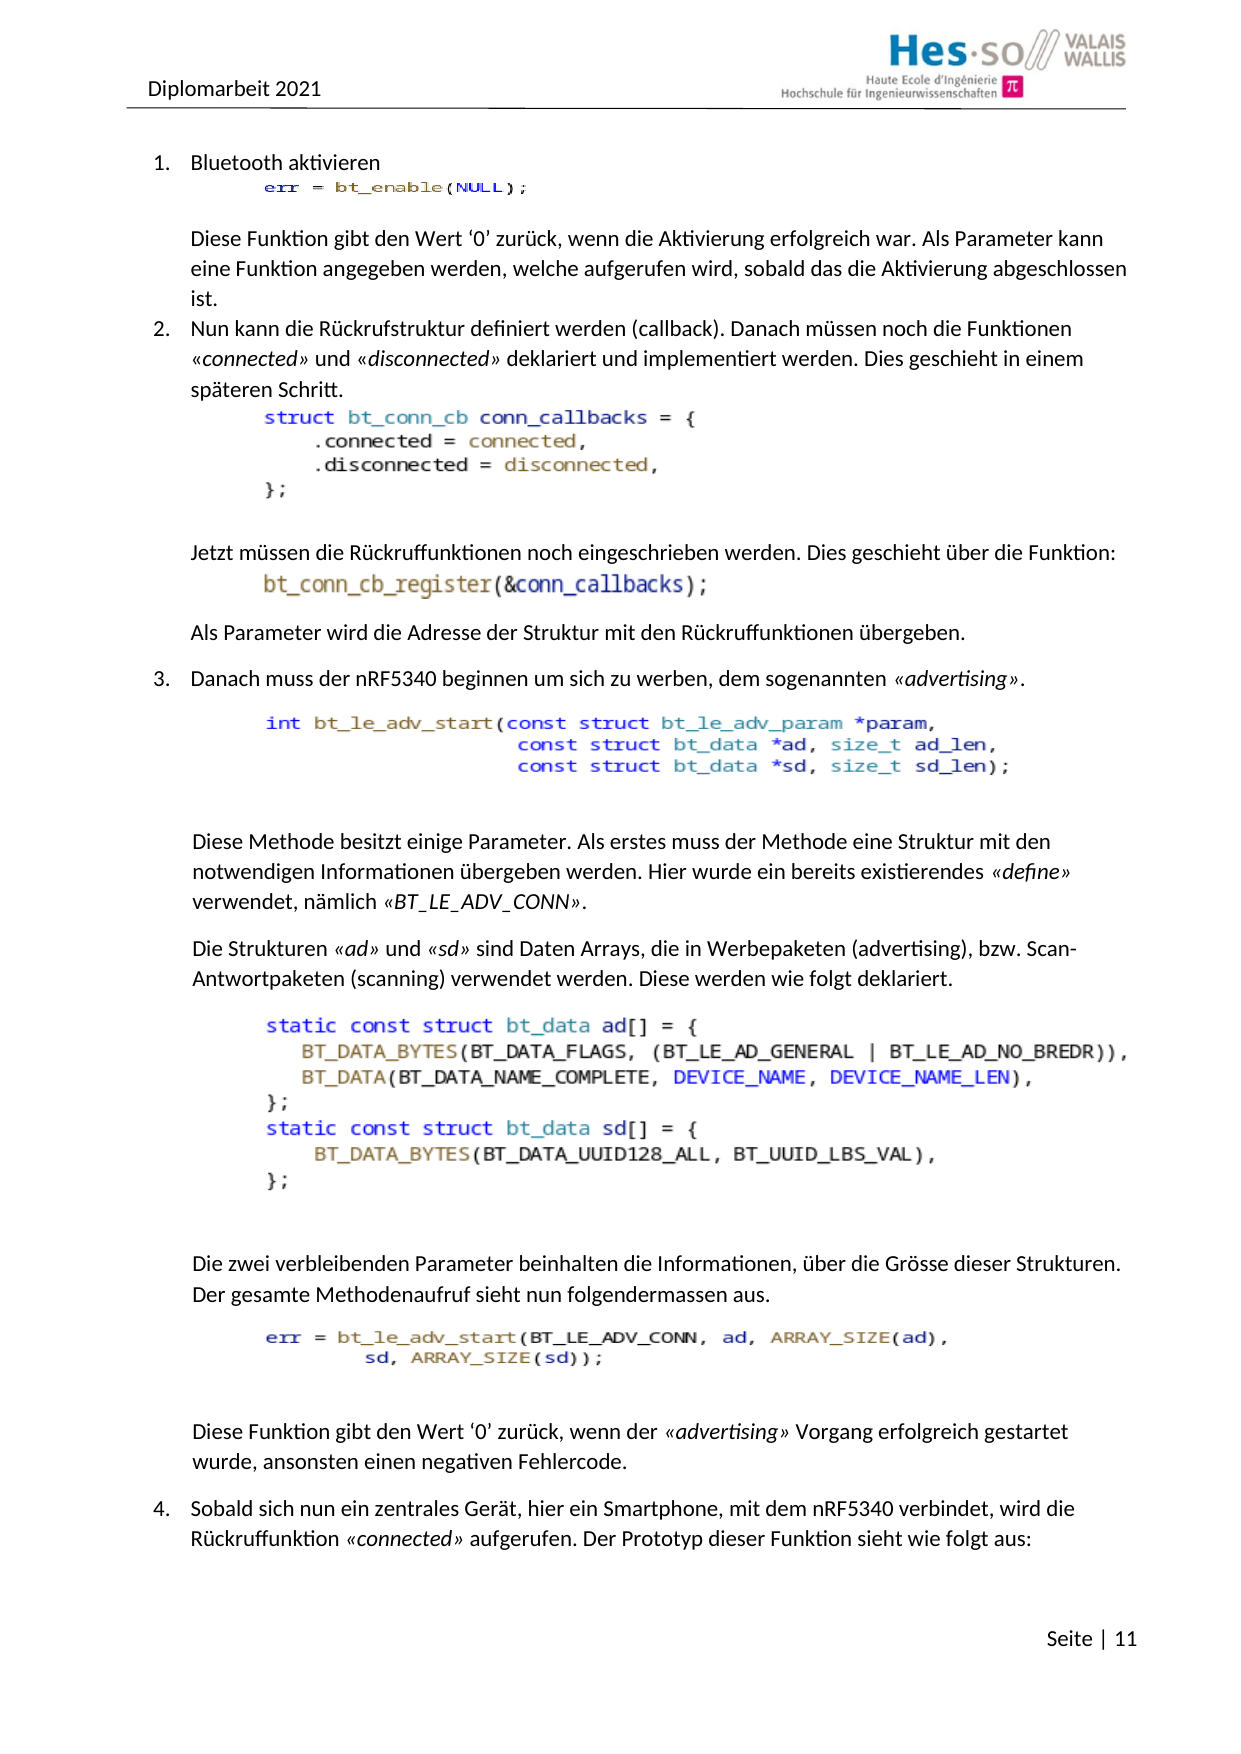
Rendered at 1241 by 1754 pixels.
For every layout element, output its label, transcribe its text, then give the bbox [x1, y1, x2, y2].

list Jetzt müssen die Rückruffunktionen noch eingeschrieben werden. Dies geschieht über die Funktion: [190, 538, 1137, 566]
list Danach muss der nRF5340 beginnen um sich zu werben, dem sogenannten «advertising». [153, 664, 1137, 692]
text Die zwei verbleibenden Parameter beinhalten die Informationen, über die Grösse dieser Strukturen. Der gesamte Methodenaufruf sieht nun folgendermassen aus. [192, 1249, 1137, 1308]
list Diese Funktion gibt den Wert ‘0’ zurück, wenn die Aktivierung erfolgreich war. Als Parameter kann eine Funktion angegeben werden, welche aufgerufen wird, sobald das die Aktivierung abgeschlossen ist. [190, 178, 1137, 312]
list Nun kann die Rückrufstruktur definiert werden (callback). Danach müssen noch die Funktionen «connected» und «disconnected» deklariert und implementiert werden. Dies geschieht in einem späteren Schritt. [153, 314, 1137, 403]
text Als Parameter wird die Adresse der Struktur mit den Rückruffunktionen übergeben. [148, 618, 1137, 646]
picture [771, 12, 1137, 119]
list Sobald sich nun ein zentrales Gerät, hier ein Smartphone, mit dem nRF5340 verbindet, wird die Rückruffunktion «connected» aufgerufen. Der Prototyp dieser Funktion sieht wie folgt aus: [153, 1494, 1137, 1582]
text Die Strukturen «ad» und «sd» sind Daten Arrays, die in Werbepaketen (advertising), bzw. Scan-Antwortpaketen (scanning) verwendet werden. Diese werden wie folgt deklariert. [192, 934, 1137, 993]
text Diese Methode besitzt einige Parameter. Als erstes muss der Methode eine Struktur mit den notwendigen Informationen übergeben werden. Hier wurde ein bereits existierendes «define» verwendet, nämlich «BT_LE_ADV_CONN». [192, 827, 1137, 916]
list Bluetooth aktivieren [153, 148, 1137, 176]
text Diese Funktion gibt den Wert ‘0’ zurück, wenn der «advertising» Vorgang erfolgreich gestartet wurde, ansonsten einen negativen Fehlercode. [192, 1417, 1137, 1475]
